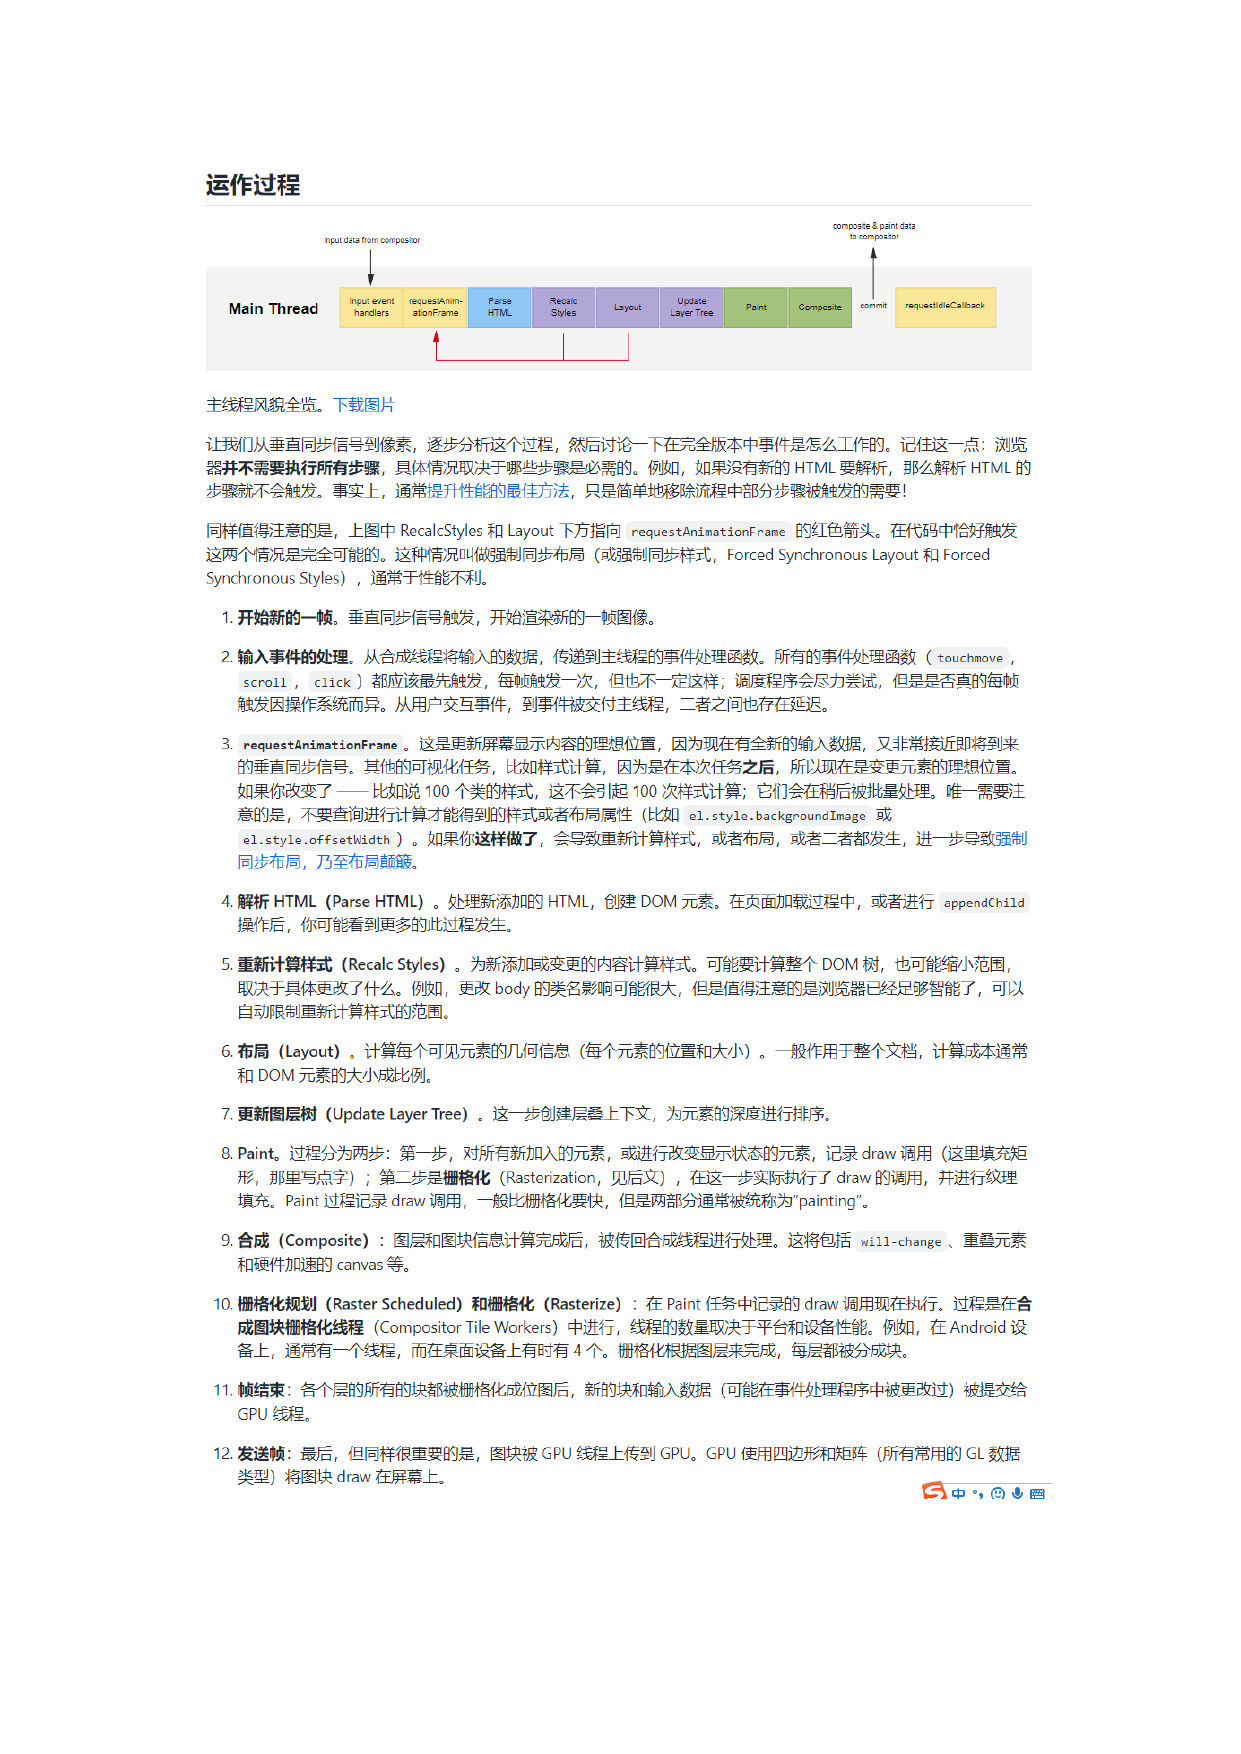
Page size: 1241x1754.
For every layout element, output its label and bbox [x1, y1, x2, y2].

picture [187, 162, 1053, 1499]
